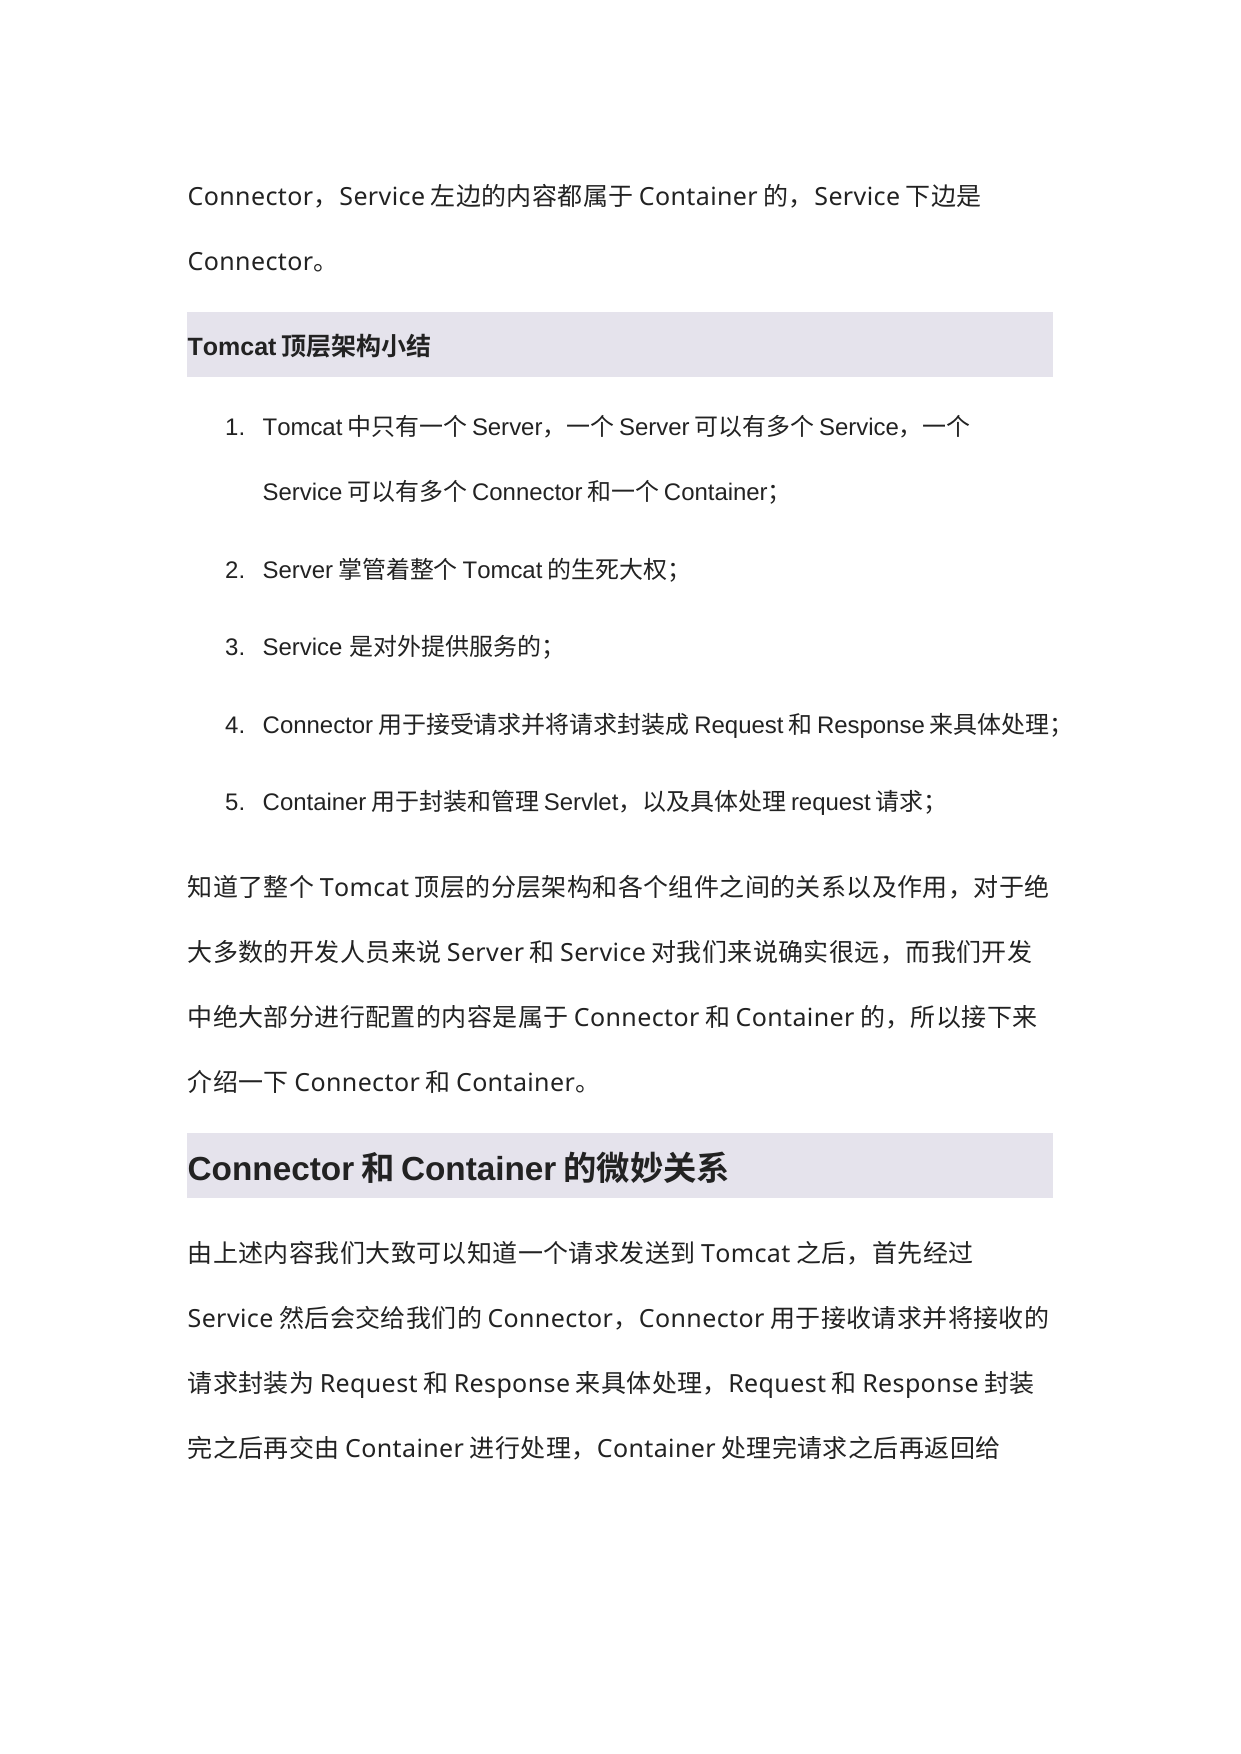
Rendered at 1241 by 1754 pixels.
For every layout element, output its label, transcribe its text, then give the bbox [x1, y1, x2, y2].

text Connector和Container的微妙关系 [187, 1133, 1053, 1198]
text 知道了整个Tomcat顶层的分层架构和各个组件之间的关系以及作用，对于绝大多数的开发人员来说Server和Service对我们来说确实很远，而我们开发中绝大部分进行配置的内容是属于Connector和Container的，所以接下来介绍一下Connector和Container。 [187, 853, 1053, 1113]
text Tomcat顶层架构小结 [187, 312, 1053, 377]
list Server掌管着整个Tomcat的生死大权； [225, 535, 1053, 600]
list Tomcat中只有一个Server，一个Server可以有多个Service，一个Service可以有多个Connector和一个Container； [225, 393, 1053, 523]
list Service 是对外提供服务的； [225, 613, 1053, 678]
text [187, 1219, 1053, 1479]
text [187, 162, 1053, 292]
list Connector用于接受请求并将请求封装成Request和Response来具体处理； [225, 690, 1053, 755]
list Container用于封装和管理Servlet，以及具体处理request请求； [225, 768, 1053, 833]
